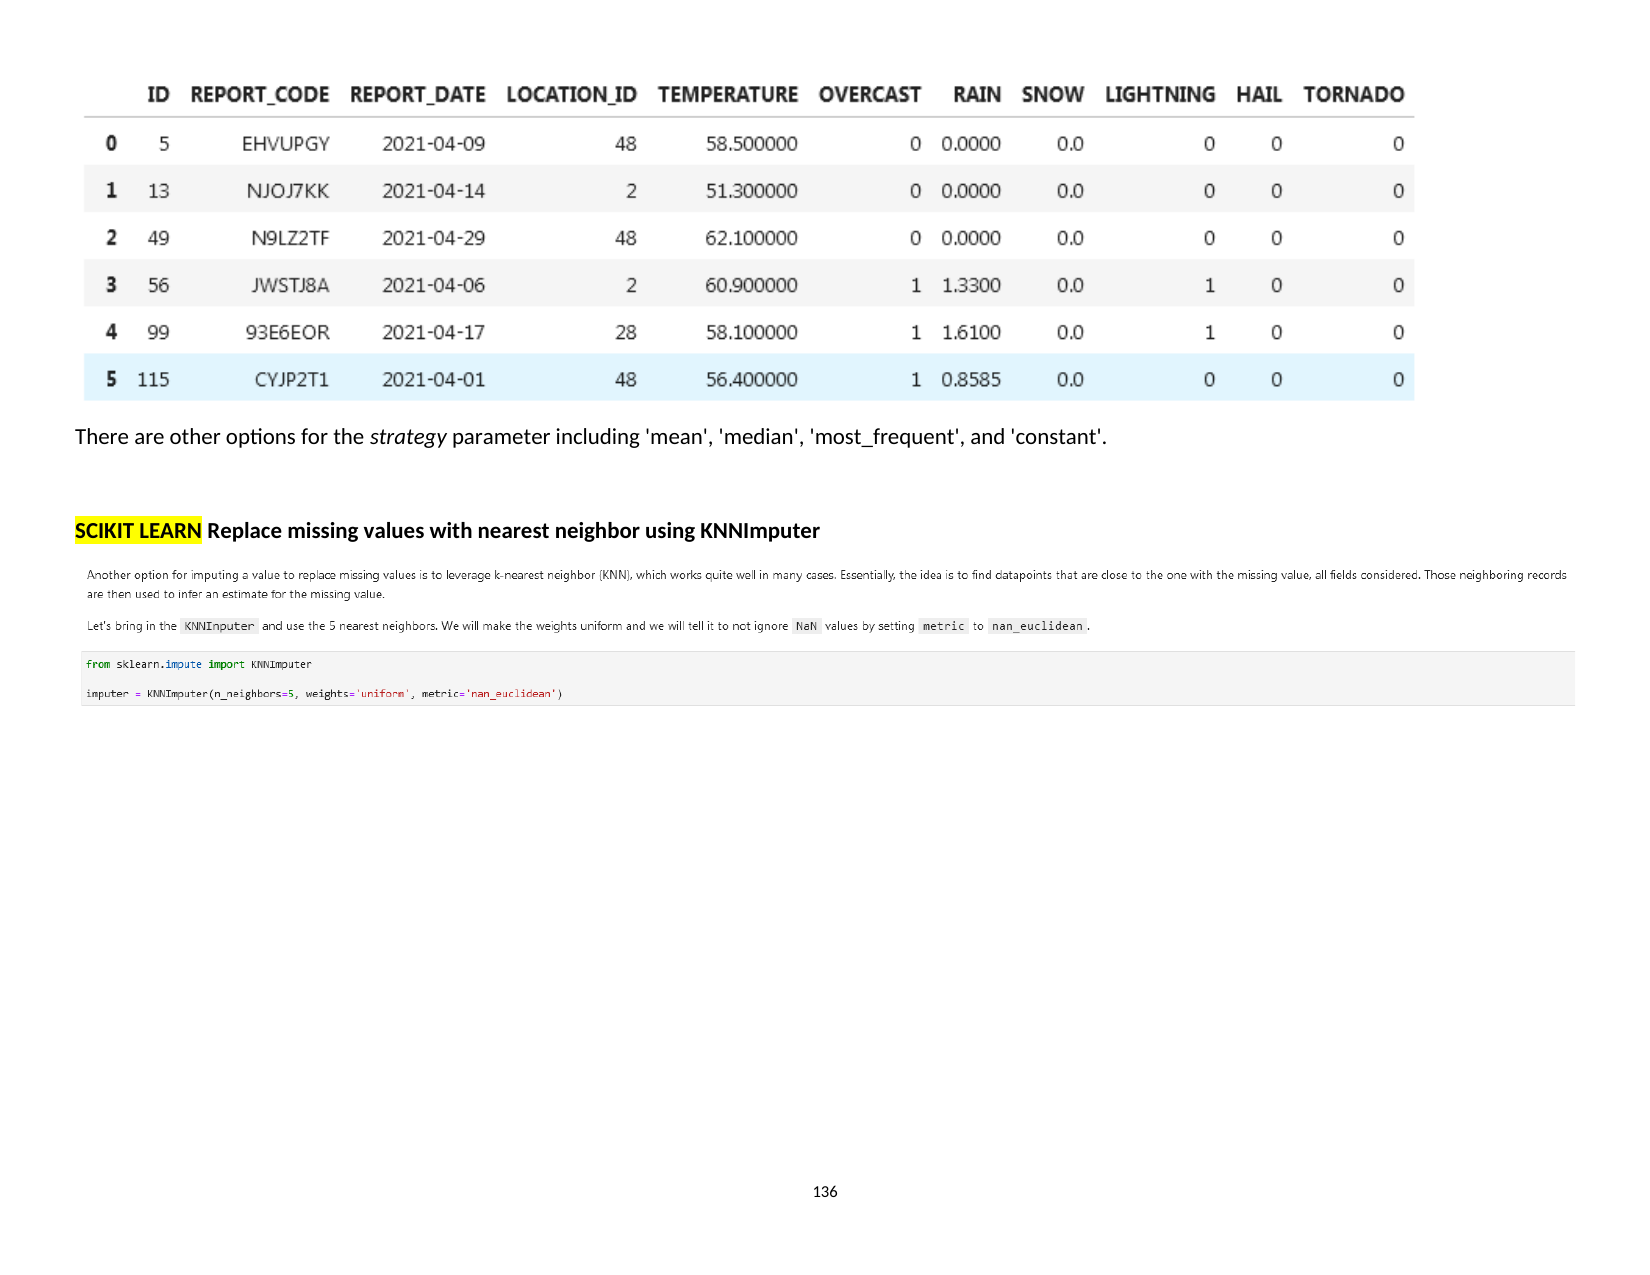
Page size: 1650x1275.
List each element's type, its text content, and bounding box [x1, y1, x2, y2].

picture [75, 562, 1575, 711]
picture [75, 75, 1424, 404]
text SCIKIT LEARN Replace missing values with nearest neighbor using KNNImputer [202, 516, 1575, 544]
text There are other options for the strategy parameter including 'mean', 'median', 'most_frequent', and 'constant'. [75, 422, 1575, 450]
